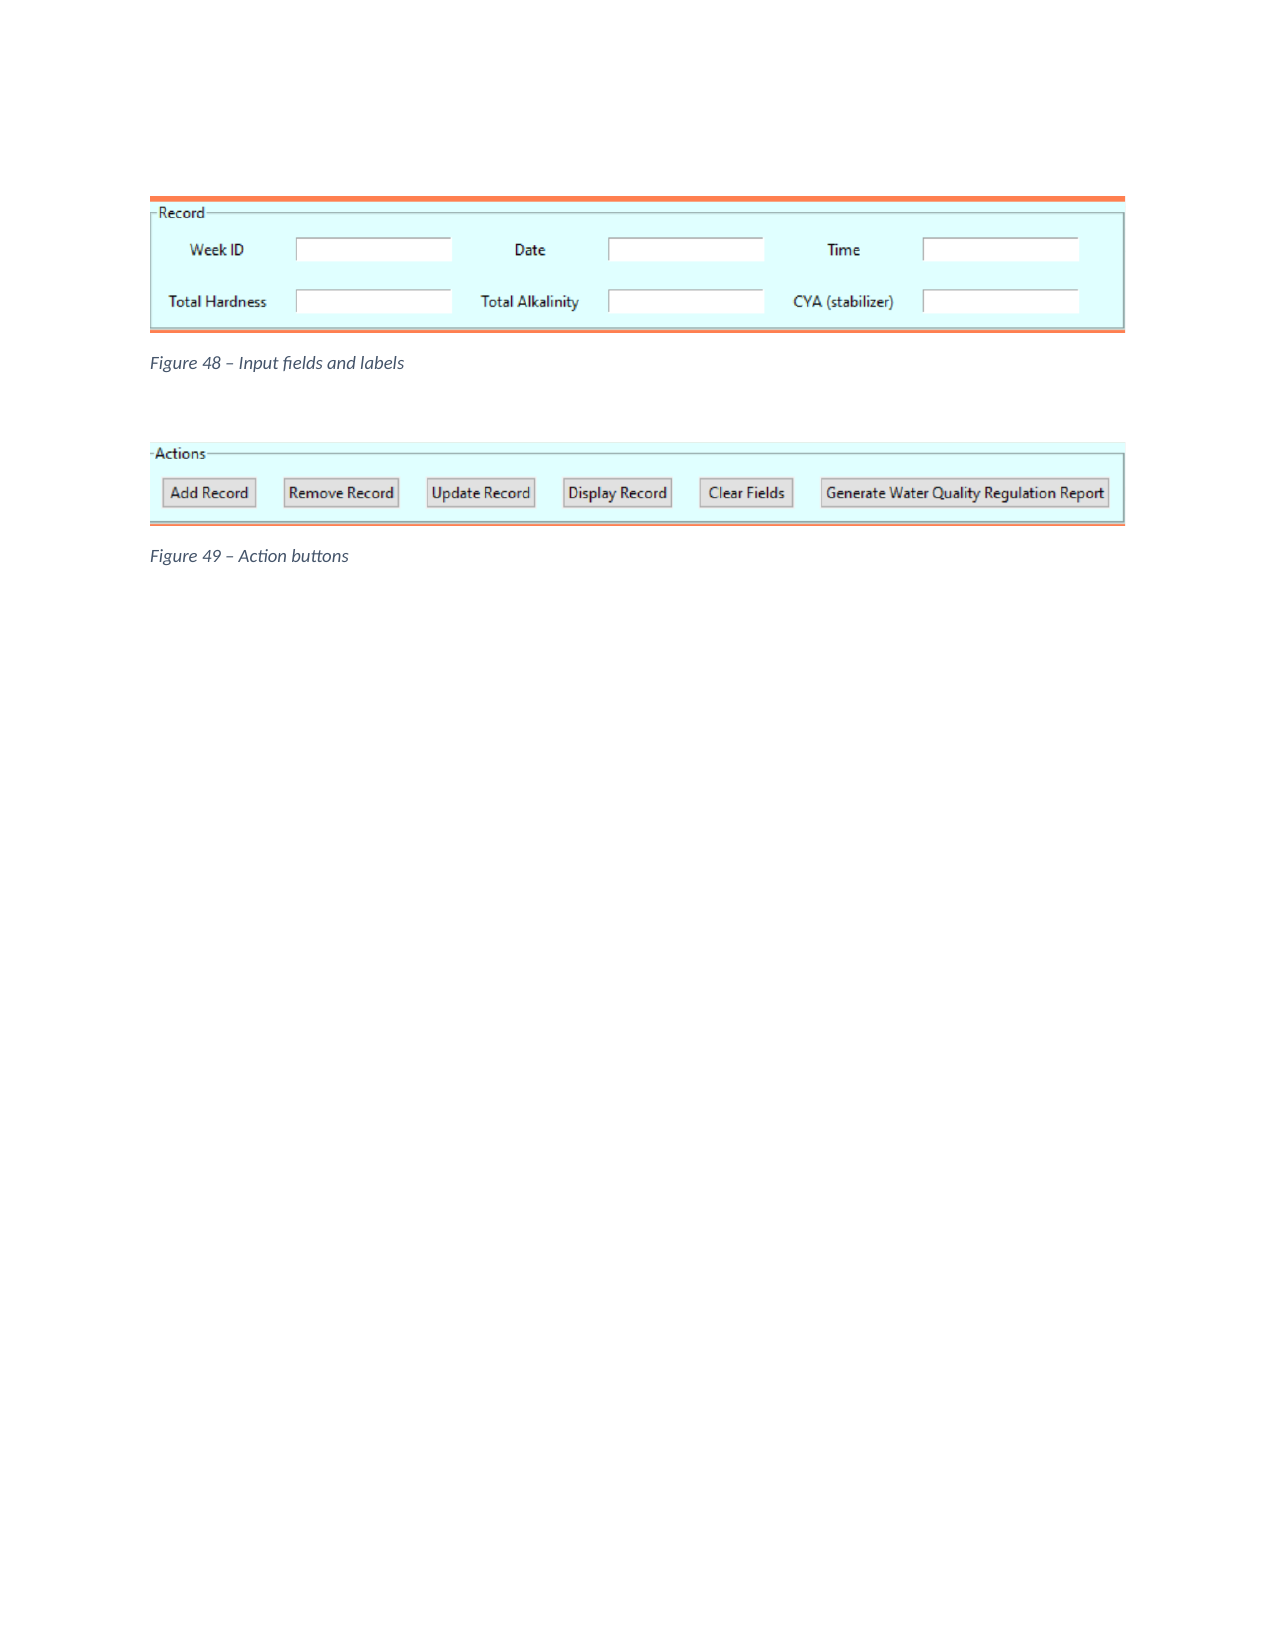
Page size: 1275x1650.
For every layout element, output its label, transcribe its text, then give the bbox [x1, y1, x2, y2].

picture [150, 196, 1125, 333]
picture [150, 442, 1125, 526]
